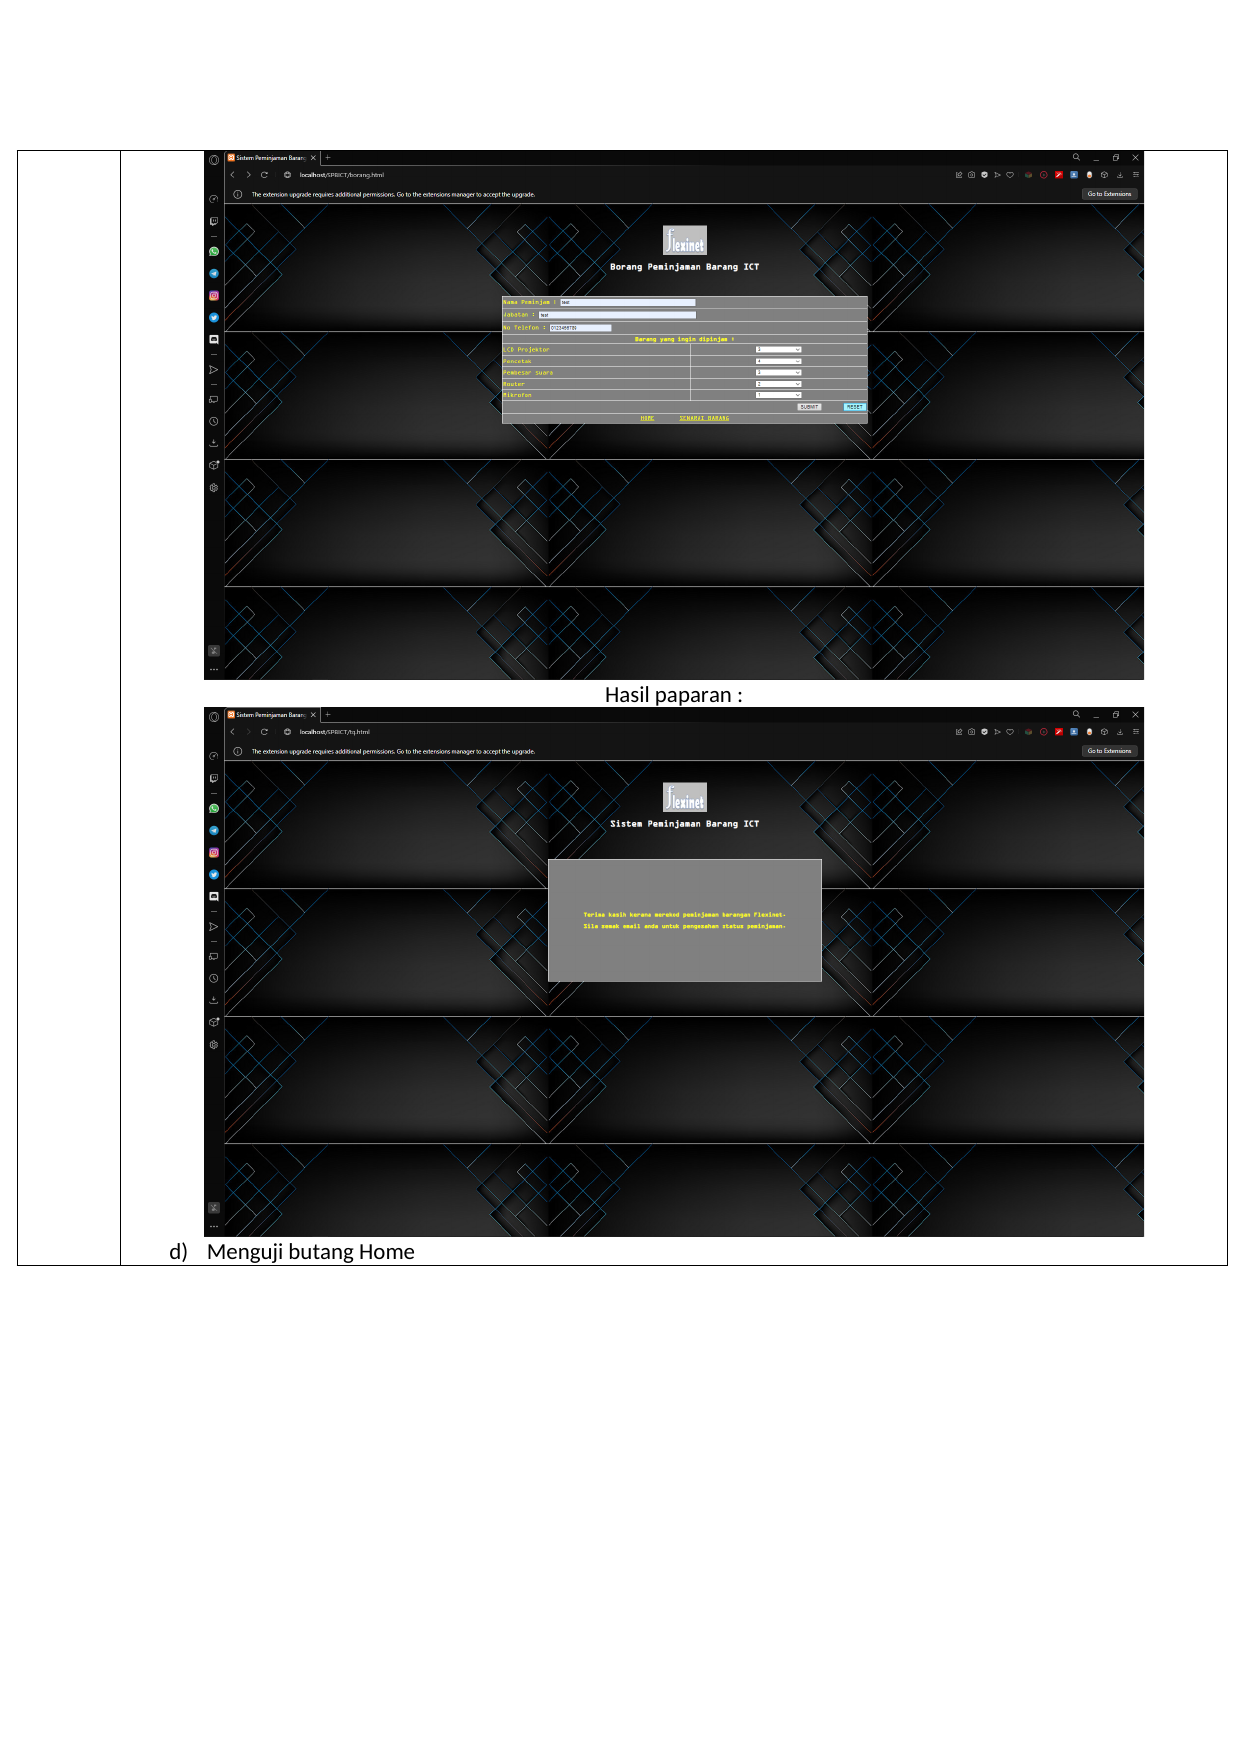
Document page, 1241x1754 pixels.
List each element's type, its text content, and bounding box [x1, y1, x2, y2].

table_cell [121, 151, 1227, 1265]
picture [204, 707, 1145, 1237]
picture [204, 151, 1145, 680]
table_cell 4 [18, 151, 120, 1265]
